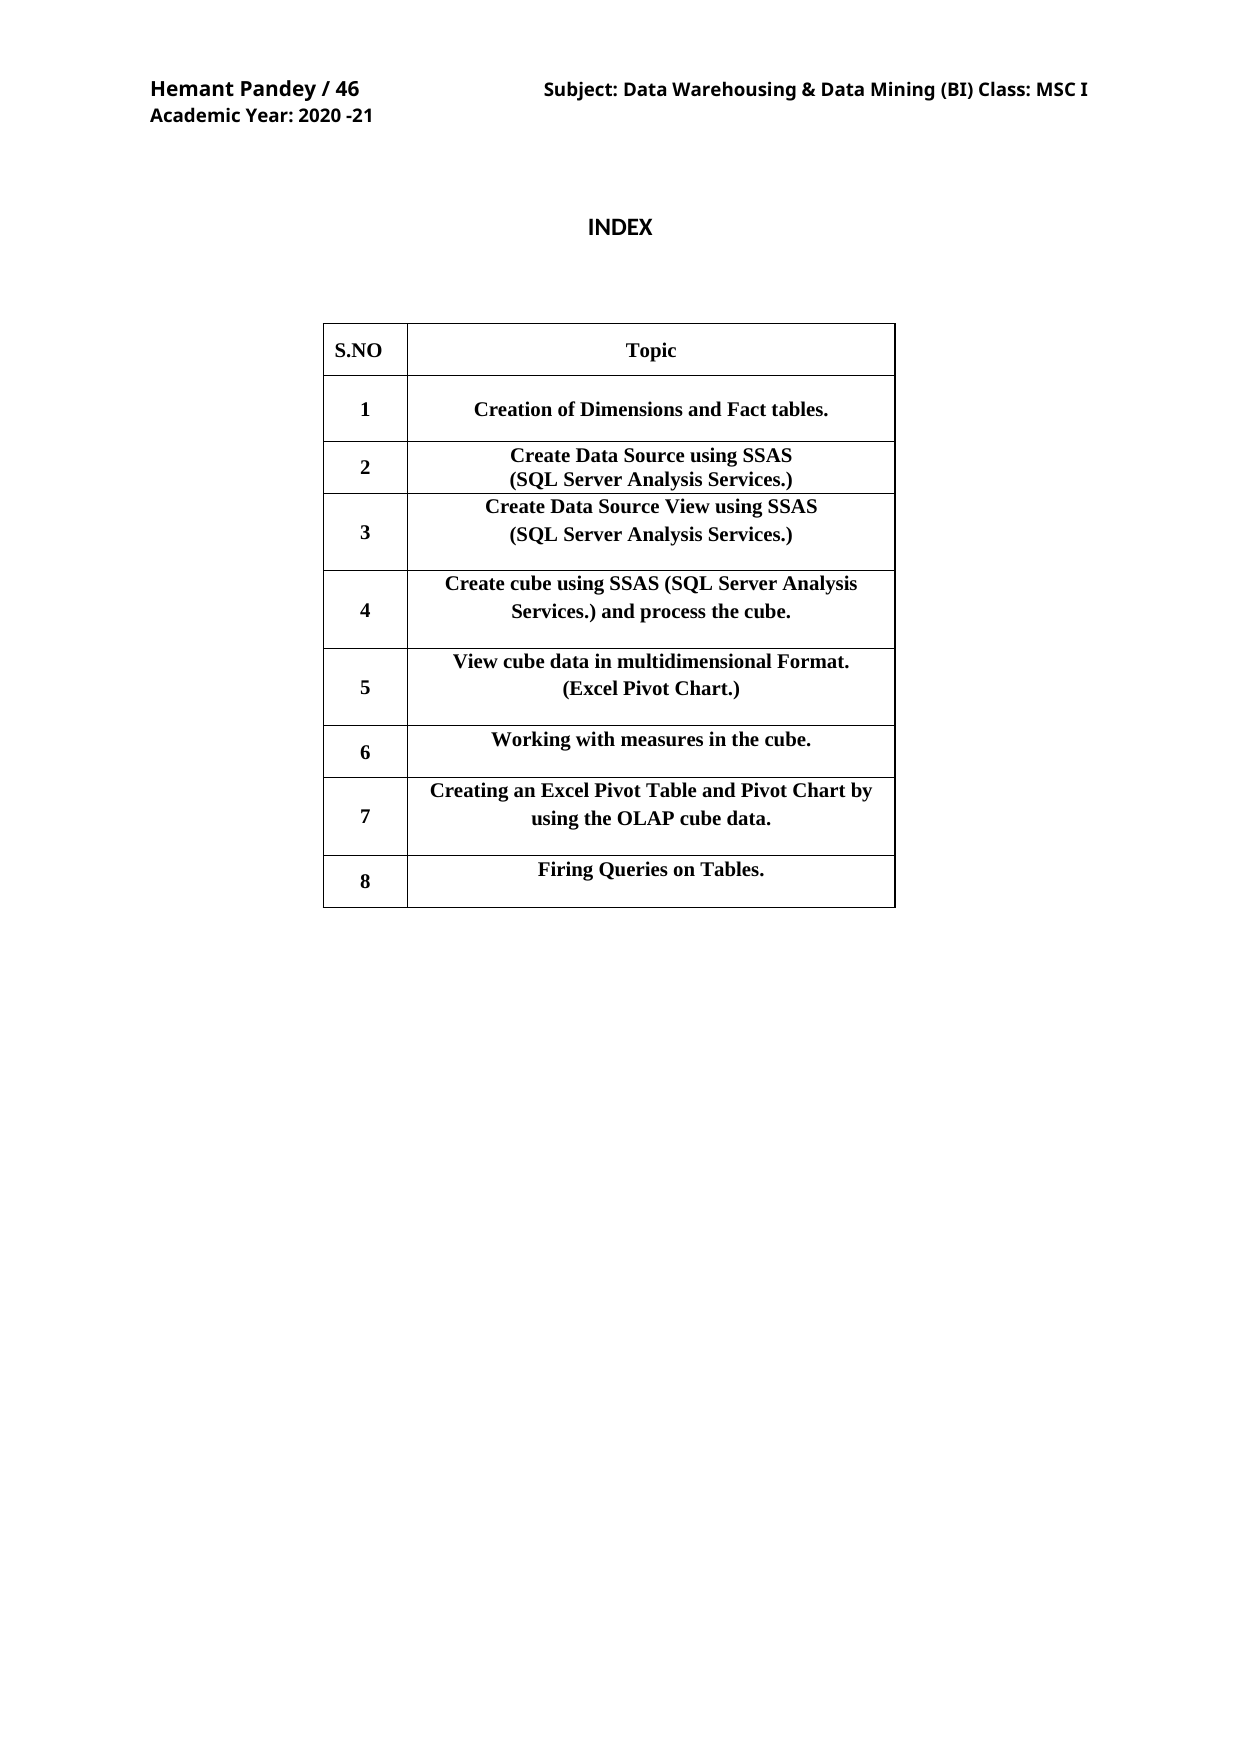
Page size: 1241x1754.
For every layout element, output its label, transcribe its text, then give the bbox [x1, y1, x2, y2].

table_cell Creation of Dimensions and Fact tables. [408, 376, 894, 441]
table_cell 3 [324, 494, 407, 570]
table_cell 8 [324, 856, 407, 907]
table_cell Firing Queries on Tables. [408, 856, 894, 907]
table_cell 6 [324, 726, 407, 777]
table_cell 1 [324, 376, 407, 441]
table_cell View cube data in multidimensional Format. (Excel Pivot Chart.) [408, 649, 894, 725]
table_cell 4 [324, 571, 407, 648]
table_cell Creating an Excel Pivot Table and Pivot Chart by using the OLAP cube data. [408, 778, 894, 854]
table_header S.NO [324, 324, 407, 375]
table_header Topic [408, 324, 894, 375]
table_cell 7 [324, 778, 407, 854]
text INDEX [150, 212, 1090, 242]
table_cell 2 [324, 442, 407, 493]
table_cell 5 [324, 649, 407, 725]
table_cell Create Data Source View using SSAS (SQL Server Analysis Services.) [408, 494, 894, 570]
table_cell Create cube using SSAS (SQL Server Analysis Services.) and process the cube. [408, 571, 894, 648]
table_cell Create Data Source using SSAS (SQL Server Analysis Services.) [408, 442, 894, 493]
table_cell Working with measures in the cube. [408, 726, 894, 777]
